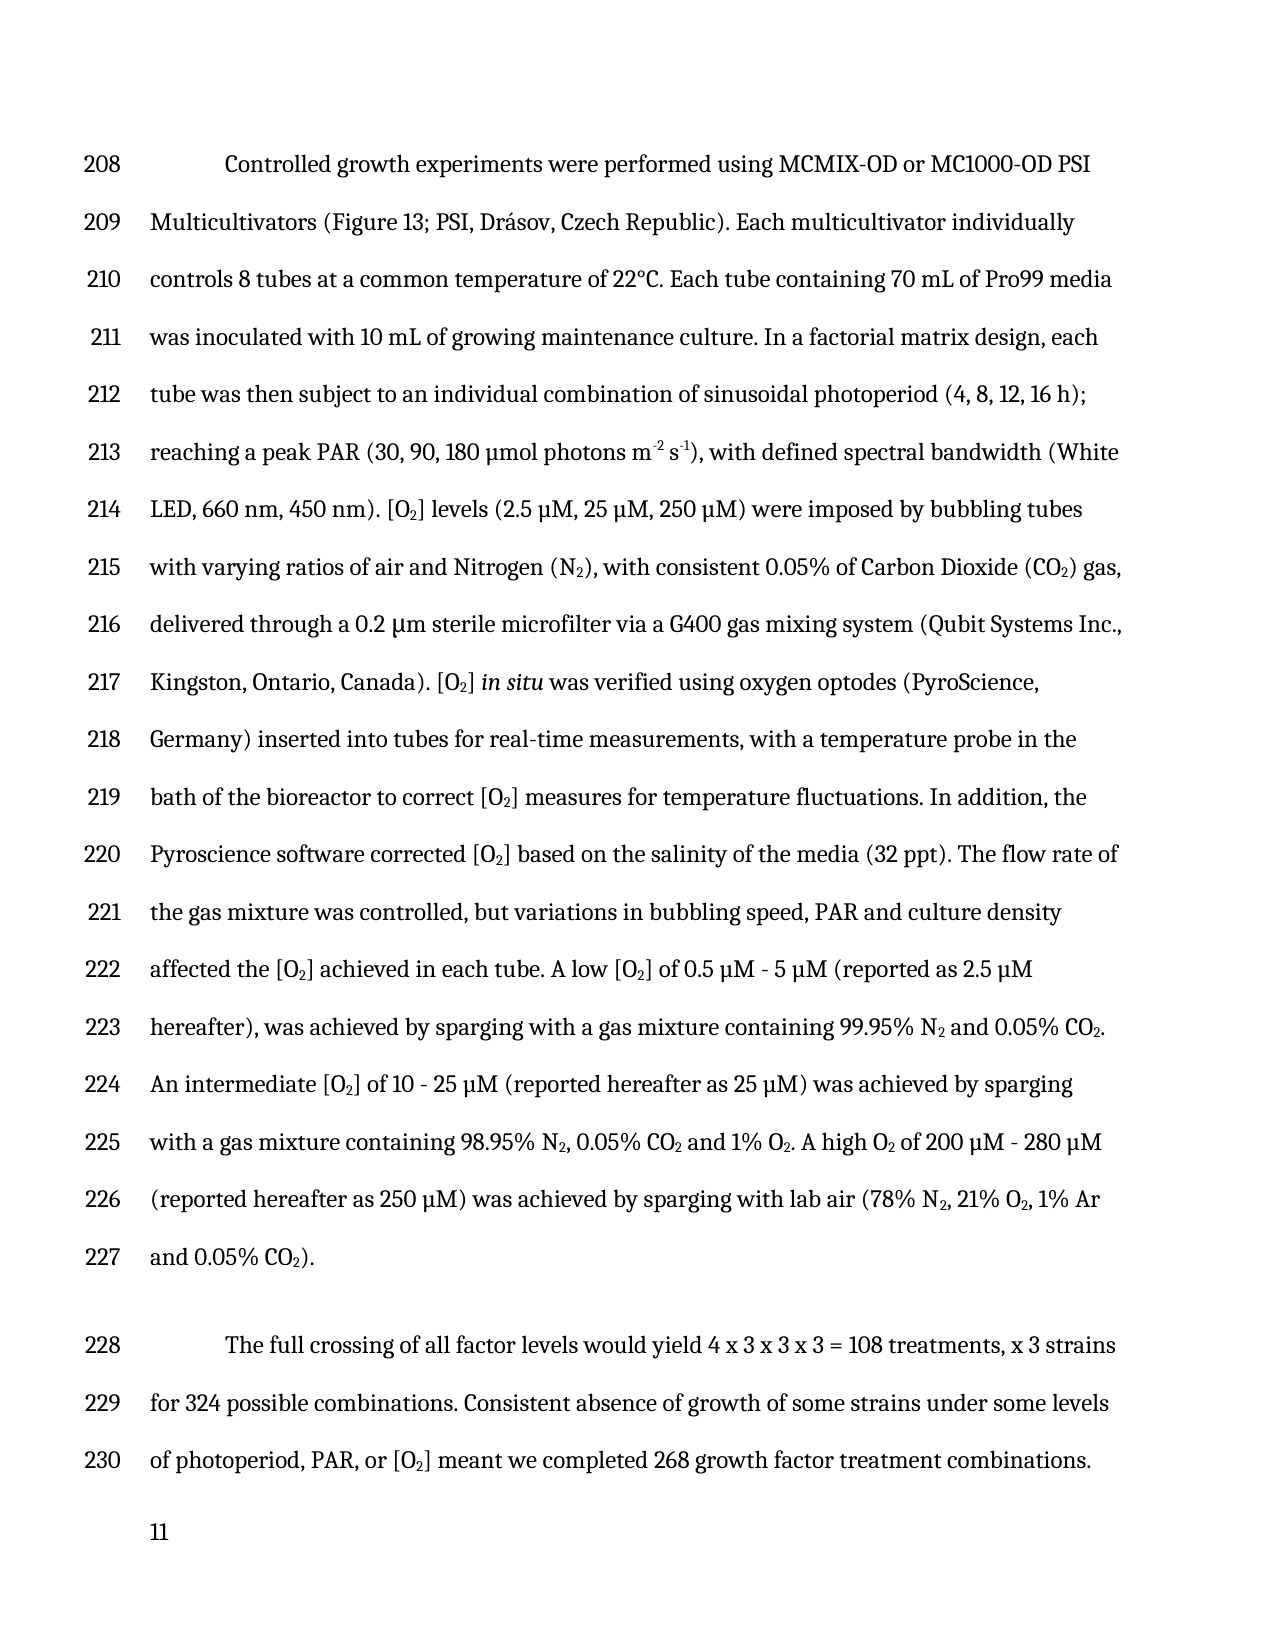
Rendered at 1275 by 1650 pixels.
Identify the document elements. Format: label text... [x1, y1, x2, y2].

text The full crossing of all factor levels would yield 4 x 3 x 3 x 3 = 108 treatments, x 3 strains for 324 possible combinations. Consistent absence of growth of some strains under some levels of photoperiod, PAR, or [O2] meant we completed 268 growth factor treatment combinations. [150, 1331, 1125, 1475]
text Controlled growth experiments were performed using MCMIX-OD or MC1000-OD PSI Multicultivators (Figure 13; PSI, Drásov, Czech Republic). Each multicultivator individually controls 8 tubes at a common temperature of 22°C. Each tube containing 70 mL of Pro99 media was inoculated with 10 mL of growing maintenance culture. In a factorial matrix design, each tube was then subject to an individual combination of sinusoidal photoperiod (4, 8, 12, 16 h); reaching a peak PAR (30, 90, 180 µmol photons m-2 s-1), with defined spectral bandwidth (White LED, 660 nm, 450 nm). [O2] levels (2.5 µM, 25 µM, 250 µM) were imposed by bubbling tubes with varying ratios of air and Nitrogen (N2), with consistent 0.05% of Carbon Dioxide (CO2) gas, delivered through a 0.2 μm sterile microfilter via a G400 gas mixing system (Qubit Systems Inc., Kingston, Ontario, Canada). [O2] in situ was verified using oxygen optodes (PyroScience, Germany) inserted into tubes for real-time measurements, with a temperature probe in the bath of the bioreactor to correct [O2] measures for temperature fluctuations. In addition, the Pyroscience software corrected [O2] based on the salinity of the media (32 ppt). The flow rate of the gas mixture was controlled, but variations in bubbling speed, PAR and culture density affected the [O2] achieved in each tube. A low [O2] of 0.5 µM - 5 µM (reported as 2.5 µM hereafter), was achieved by sparging with a gas mixture containing 99.95% N2 and 0.05% CO2. An intermediate [O2] of 10 - 25 µM (reported hereafter as 25 µM) was achieved by sparging with a gas mixture containing 98.95% N2, 0.05% CO2 and 1% O2. A high O2 of 200 µM - 280 µM (reported hereafter as 250 µM) was achieved by sparging with lab air (78% N2, 21% O2, 1% Ar and 0.05% CO2). [150, 150, 1125, 1271]
